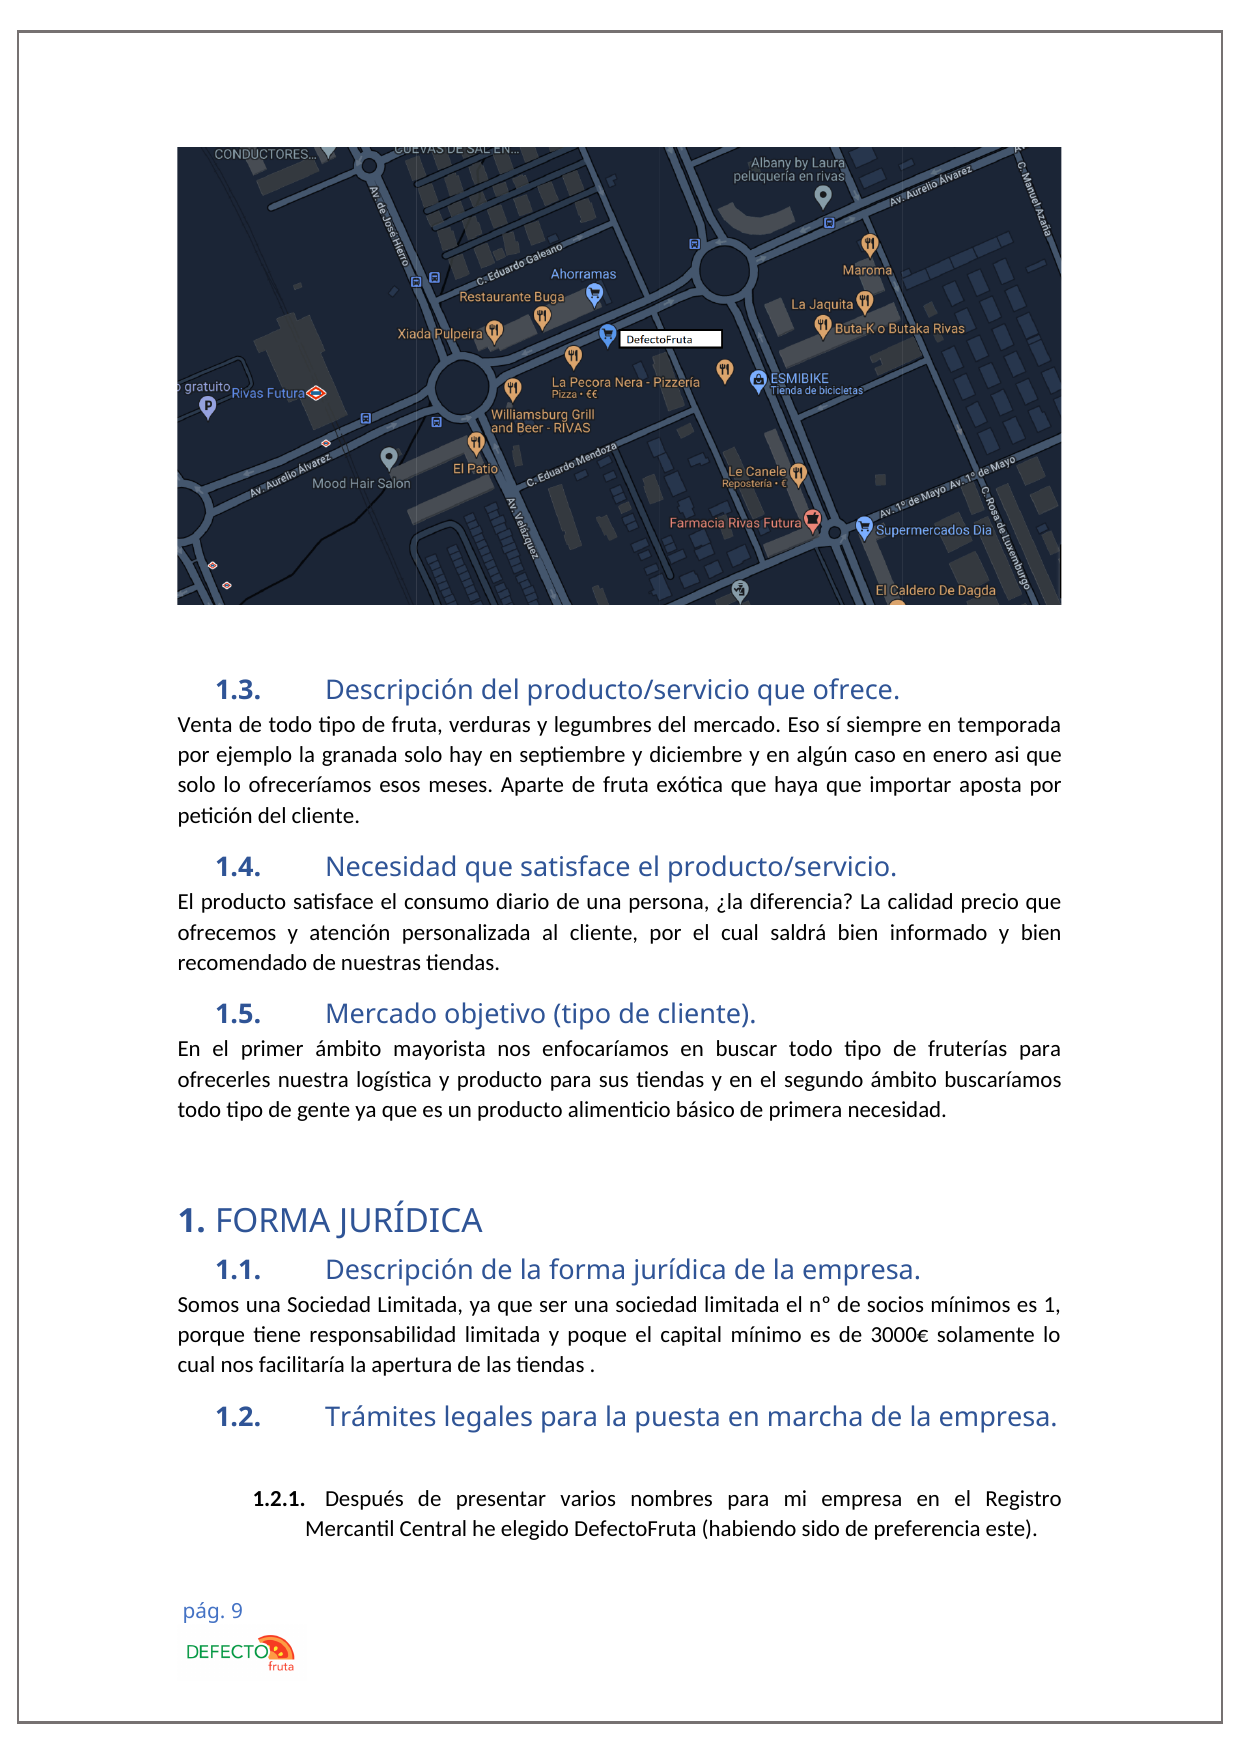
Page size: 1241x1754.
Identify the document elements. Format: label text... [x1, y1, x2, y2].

text El producto satisface el consumo diario de una persona, ¿la diferencia? La calidad precio que ofrecemos y atención personalizada al cliente, por el cual saldrá bien informado y bien recomendado de nuestras tiendas. [177, 887, 1063, 976]
picture [177, 1624, 308, 1681]
text Somos una Sociedad Limitada, ya que ser una sociedad limitada el nº de socios mínimos es 1, porque tiene responsabilidad limitada y poque el capital mínimo es de 3000€ solamente lo cual nos facilitaría la apertura de las tiendas . [177, 1290, 1063, 1378]
text En el primer ámbito mayorista nos enfocaríamos en buscar todo tipo de fruterías para ofrecerles nuestra logística y producto para sus tiendas y en el segundo ámbito buscaríamos todo tipo de gente ya que es un producto alimenticio básico de primera necesidad. [177, 1034, 1063, 1123]
subtitle Necesidad que satisface el producto/servicio. [215, 848, 1063, 884]
subtitle Mercado objetivo (tipo de cliente). [215, 995, 1063, 1032]
subtitle Descripción de la forma jurídica de la empresa. [215, 1250, 1063, 1287]
list Después de presentar varios nombres para mi empresa en el Registro Mercantil Central he elegido DefectoFruta (habiendo sido de preferencia este). [252, 1484, 1063, 1542]
subtitle Descripción del producto/servicio que ofrece. [215, 670, 1063, 707]
text Venta de todo tipo de fruta, verduras y legumbres del mercado. Eso sí siempre en temporada por ejemplo la granada solo hay en septiembre y diciembre y en algún caso en enero asi que solo lo ofreceríamos esos meses. Aparte de fruta exótica que haya que importar aposta por petición del cliente. [177, 710, 1063, 829]
subtitle Trámites legales para la puesta en marcha de la empresa. [215, 1397, 1063, 1434]
subtitle FORMA JURÍDICA [177, 1197, 1063, 1242]
picture [177, 147, 1062, 605]
